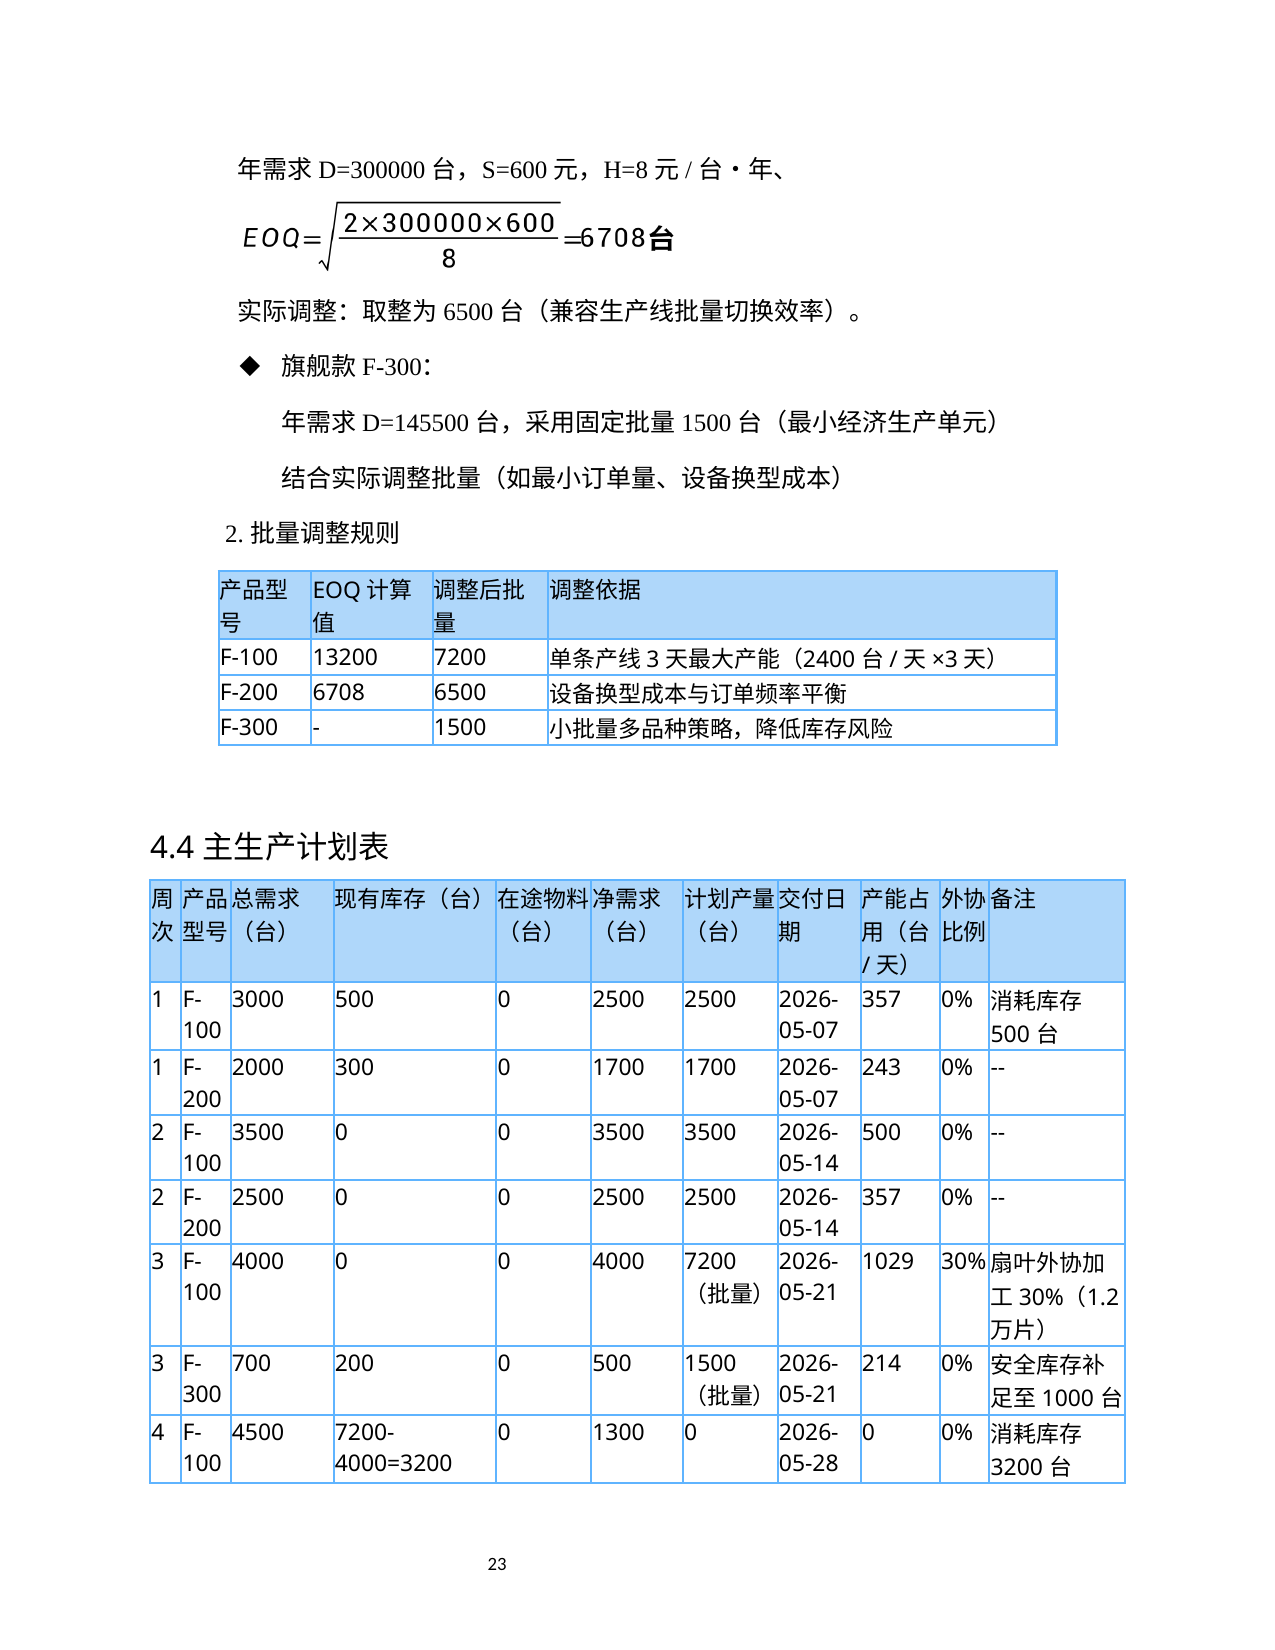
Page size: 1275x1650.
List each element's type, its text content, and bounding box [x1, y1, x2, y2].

table_cell 0% [941, 1051, 988, 1114]
table_cell 4500 [232, 1416, 333, 1482]
table_cell F-100 [220, 640, 310, 674]
table_header 备注 [990, 881, 1124, 981]
table_header 总需求（台） [232, 881, 333, 981]
table_header 计划产量（台） [684, 881, 777, 981]
list 结合实际调整批量（如最小订单量、设备换型成本） [281, 458, 1088, 494]
table_cell 3000 [232, 983, 333, 1049]
table_cell F-200 [182, 1181, 230, 1243]
table_cell 2500 [592, 1181, 682, 1243]
table_cell F-300 [182, 1347, 230, 1413]
table_header 调整后批量 [434, 572, 547, 638]
table_cell 0 [497, 1116, 590, 1178]
table_cell 13200 [312, 640, 432, 674]
table_cell 2026-05-07 [779, 983, 860, 1049]
table_header 外协比例 [941, 881, 988, 981]
table_cell 1029 [862, 1245, 939, 1345]
table_cell 1500 [434, 711, 547, 744]
table_cell 3500 [232, 1116, 333, 1178]
table_cell 0 [335, 1116, 495, 1178]
table_cell 7200-4000=3200 [335, 1416, 495, 1482]
table_cell F-100 [182, 1116, 230, 1178]
table_cell 6500 [434, 676, 547, 709]
table_cell 0 [335, 1181, 495, 1243]
table_cell F-200 [220, 676, 310, 709]
table_cell 1 [151, 1051, 180, 1114]
table_cell 安全库存补足至 1000 台 [990, 1347, 1124, 1413]
table_cell 700 [232, 1347, 333, 1413]
list 实际调整：取整为 6500 台（兼容生产线批量切换效率）。 [237, 291, 1088, 327]
table_cell 0 [497, 1416, 590, 1482]
table_cell 7200（批量） [684, 1245, 777, 1345]
list 旗舰款 F-300： [237, 347, 1088, 383]
table_cell 0 [335, 1245, 495, 1345]
list 批量调整规则 [150, 514, 1088, 550]
picture [237, 195, 675, 274]
table_cell 2500 [684, 983, 777, 1049]
table_cell F-100 [182, 1245, 230, 1345]
table_cell 500 [335, 983, 495, 1049]
table_cell -- [990, 1116, 1124, 1178]
table_cell 消耗库存 3200 台 [990, 1416, 1124, 1482]
table_cell 2 [151, 1181, 180, 1243]
table_cell 小批量多品种策略，降低库存风险 [549, 711, 1055, 744]
table_cell 2026-05-28 [779, 1416, 860, 1482]
table_cell 2026-05-14 [779, 1181, 860, 1243]
table_cell 243 [862, 1051, 939, 1114]
table_cell -- [990, 1051, 1124, 1114]
table_header 交付日期 [779, 881, 860, 981]
table_header 净需求（台） [592, 881, 682, 981]
subtitle 主生产计划表 [150, 822, 1125, 867]
table_cell 设备换型成本与订单频率平衡 [549, 676, 1055, 709]
table_cell 3 [151, 1347, 180, 1413]
table_cell 0 [497, 1181, 590, 1243]
table_cell 3500 [684, 1116, 777, 1178]
table_header 产能占用（台 / 天） [862, 881, 939, 981]
table_cell 2000 [232, 1051, 333, 1114]
table_cell 单条产线 3 天最大产能（2400 台 / 天 ×3 天） [549, 640, 1055, 674]
table_cell 0% [941, 1116, 988, 1178]
table_cell 0 [497, 1051, 590, 1114]
table_cell 2026-05-07 [779, 1051, 860, 1114]
table_cell 1700 [592, 1051, 682, 1114]
table_header 调整依据 [549, 572, 1055, 638]
table_cell 6708 [312, 676, 432, 709]
table_cell F-300 [220, 711, 310, 744]
table_cell 2500 [592, 983, 682, 1049]
table_cell 0 [862, 1416, 939, 1482]
table_cell 4000 [592, 1245, 682, 1345]
table_cell 500 [592, 1347, 682, 1413]
table_cell 1700 [684, 1051, 777, 1114]
table_cell 30% [941, 1245, 988, 1345]
table_cell 0 [684, 1416, 777, 1482]
table_cell 1500（批量） [684, 1347, 777, 1413]
table_cell 500 [862, 1116, 939, 1178]
table_cell 300 [335, 1051, 495, 1114]
table_cell 200 [335, 1347, 495, 1413]
list 年需求 D=145500 台，采用固定批量 1500 台（最小经济生产单元） [281, 402, 1088, 439]
table_cell 357 [862, 983, 939, 1049]
table_header 产品型号 [220, 572, 310, 638]
table_cell -- [990, 1181, 1124, 1243]
table_cell 0 [497, 1245, 590, 1345]
table_cell 0 [497, 983, 590, 1049]
table_cell F-100 [182, 983, 230, 1049]
table_header 产品型号 [182, 881, 230, 981]
table_cell 0% [941, 983, 988, 1049]
table_cell 2 [151, 1116, 180, 1178]
table_cell - [312, 711, 432, 744]
table_cell 357 [862, 1181, 939, 1243]
table_cell 0% [941, 1181, 988, 1243]
table_cell 2026-05-21 [779, 1347, 860, 1413]
table_cell 4 [151, 1416, 180, 1482]
table_cell 7200 [434, 640, 547, 674]
table_cell 2500 [684, 1181, 777, 1243]
table_header 现有库存（台） [335, 881, 495, 981]
table_header 在途物料（台） [497, 881, 590, 981]
table_cell 2026-05-21 [779, 1245, 860, 1345]
table_cell 消耗库存 500 台 [990, 983, 1124, 1049]
table_cell 1300 [592, 1416, 682, 1482]
table_cell 1 [151, 983, 180, 1049]
table_cell F-200 [182, 1051, 230, 1114]
table_cell 2026-05-14 [779, 1116, 860, 1178]
table_cell 3 [151, 1245, 180, 1345]
table_cell 0 [497, 1347, 590, 1413]
table_cell 0% [941, 1347, 988, 1413]
table_cell 214 [862, 1347, 939, 1413]
table_cell 4000 [232, 1245, 333, 1345]
table_header EOQ 计算值 [312, 572, 432, 638]
table_cell F-100 [182, 1416, 230, 1482]
table_cell 3500 [592, 1116, 682, 1178]
table_cell 0% [941, 1416, 988, 1482]
table_cell 2500 [232, 1181, 333, 1243]
table_cell 扇叶外协加工 30%（1.2 万片） [990, 1245, 1124, 1345]
table_header 周次 [151, 881, 180, 981]
